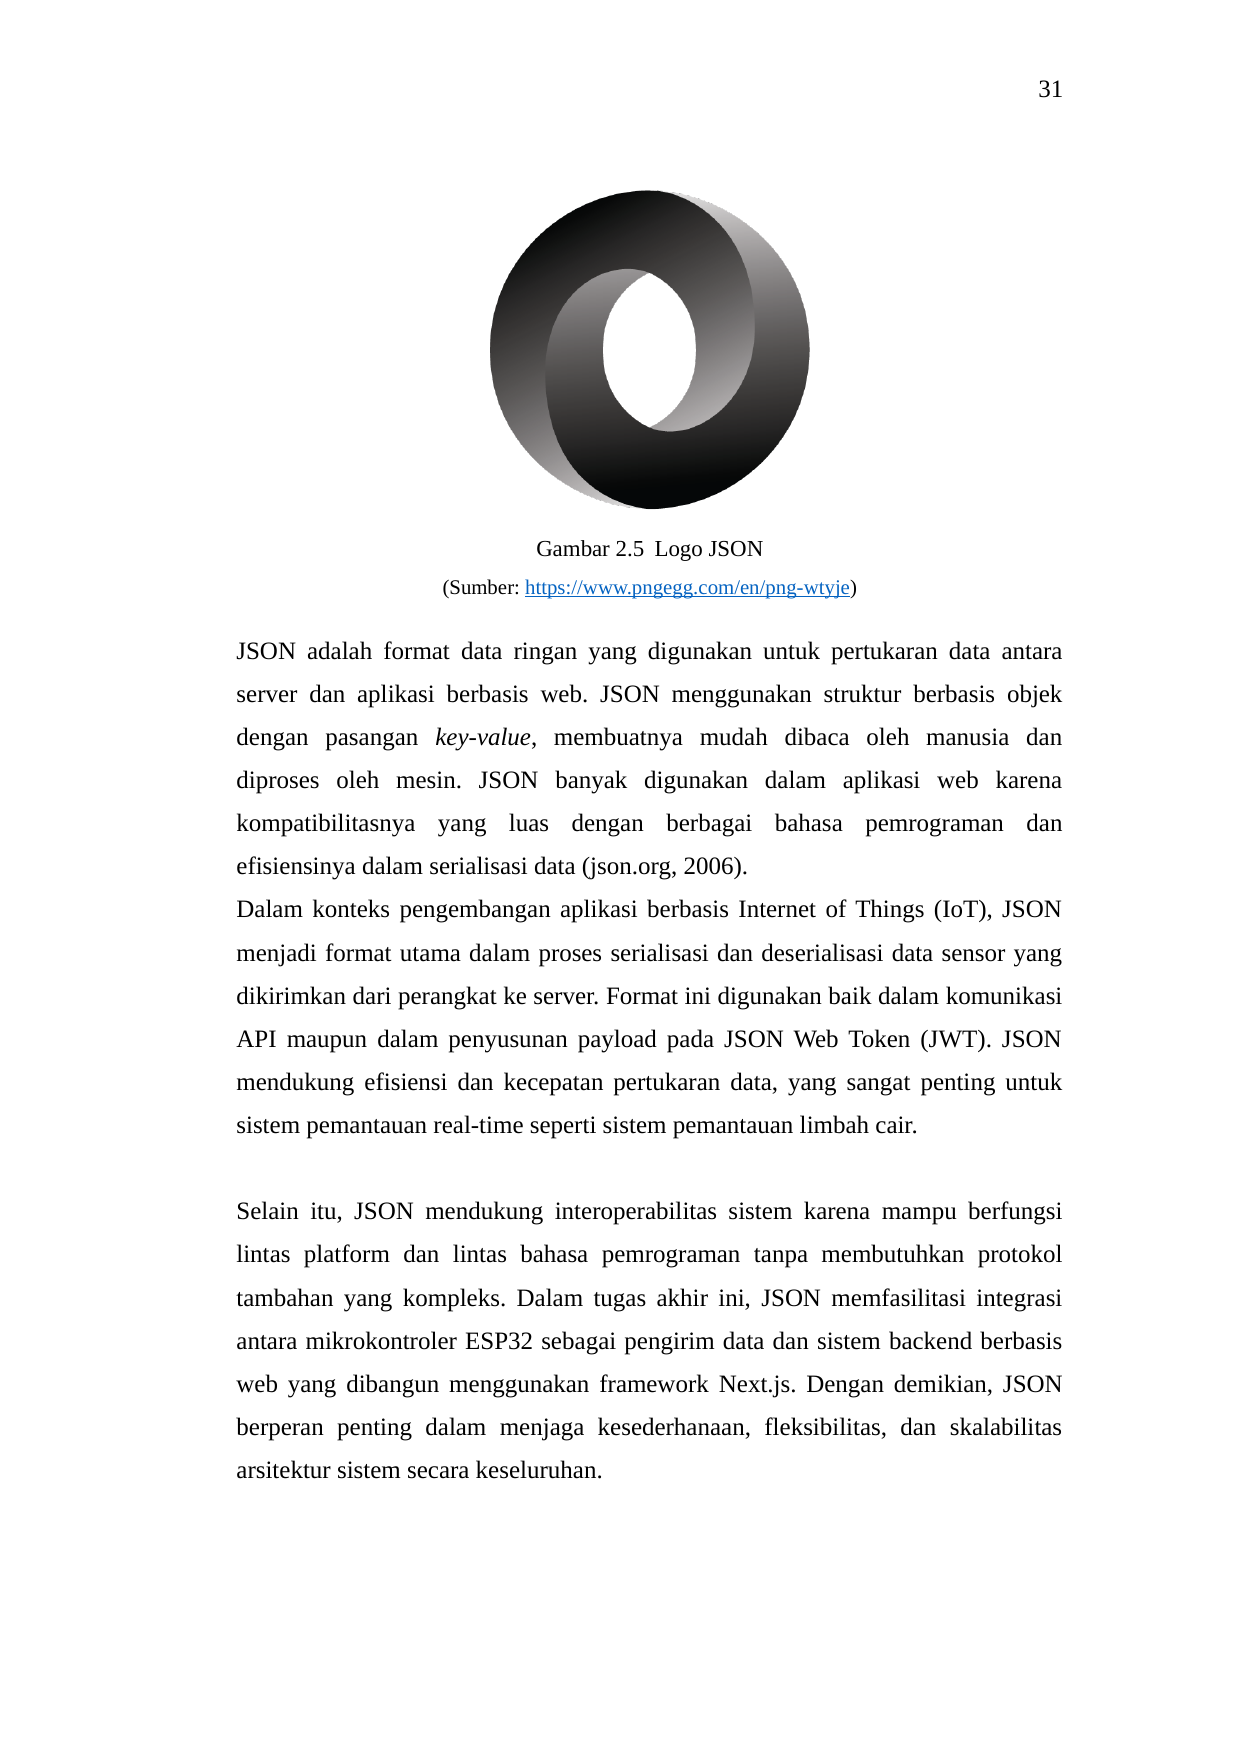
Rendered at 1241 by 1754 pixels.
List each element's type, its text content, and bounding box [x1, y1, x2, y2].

picture [477, 177, 822, 521]
text JSON adalah format data ringan yang digunakan untuk pertukaran data antara server dan aplikasi berbasis web. JSON menggunakan struktur berbasis objek dengan pasangan key-value, membuatnya mudah dibaca oleh manusia dan diproses oleh mesin. JSON banyak digunakan dalam aplikasi web karena kompatibilitasnya yang luas dengan berbagai bahasa pemrograman dan efisiensinya dalam serialisasi data (json.org, 2006). [236, 636, 1063, 880]
text Dalam konteks pengembangan aplikasi berbasis Internet of Things (IoT), JSON menjadi format utama dalam proses serialisasi dan deserialisasi data sensor yang dikirimkan dari perangkat ke server. Format ini digunakan baik dalam komunikasi API maupun dalam penyusunan payload pada JSON Web Token (JWT). JSON mendukung efisiensi dan kecepatan pertukaran data, yang sangat penting untuk sistem pemantauan real-time seperti sistem pemantauan limbah cair. [236, 894, 1063, 1139]
text (Sumber: https://www.pngegg.com/en/png-wtyje) [236, 575, 1063, 599]
text Selain itu, JSON mendukung interoperabilitas sistem karena mampu berfungsi lintas platform dan lintas bahasa pemrograman tanpa membutuhkan protokol tambahan yang kompleks. Dalam tugas akhir ini, JSON memfasilitasi integrasi antara mikrokontroler ESP32 sebagai pengirim data dan sistem backend berbasis web yang dibangun menggunakan framework Next.js. Dengan demikian, JSON berperan penting dalam menjaga kesederhanaan, fleksibilitas, dan skalabilitas arsitektur sistem secara keseluruhan. [236, 1196, 1063, 1484]
text Logo JSON [236, 535, 1063, 562]
